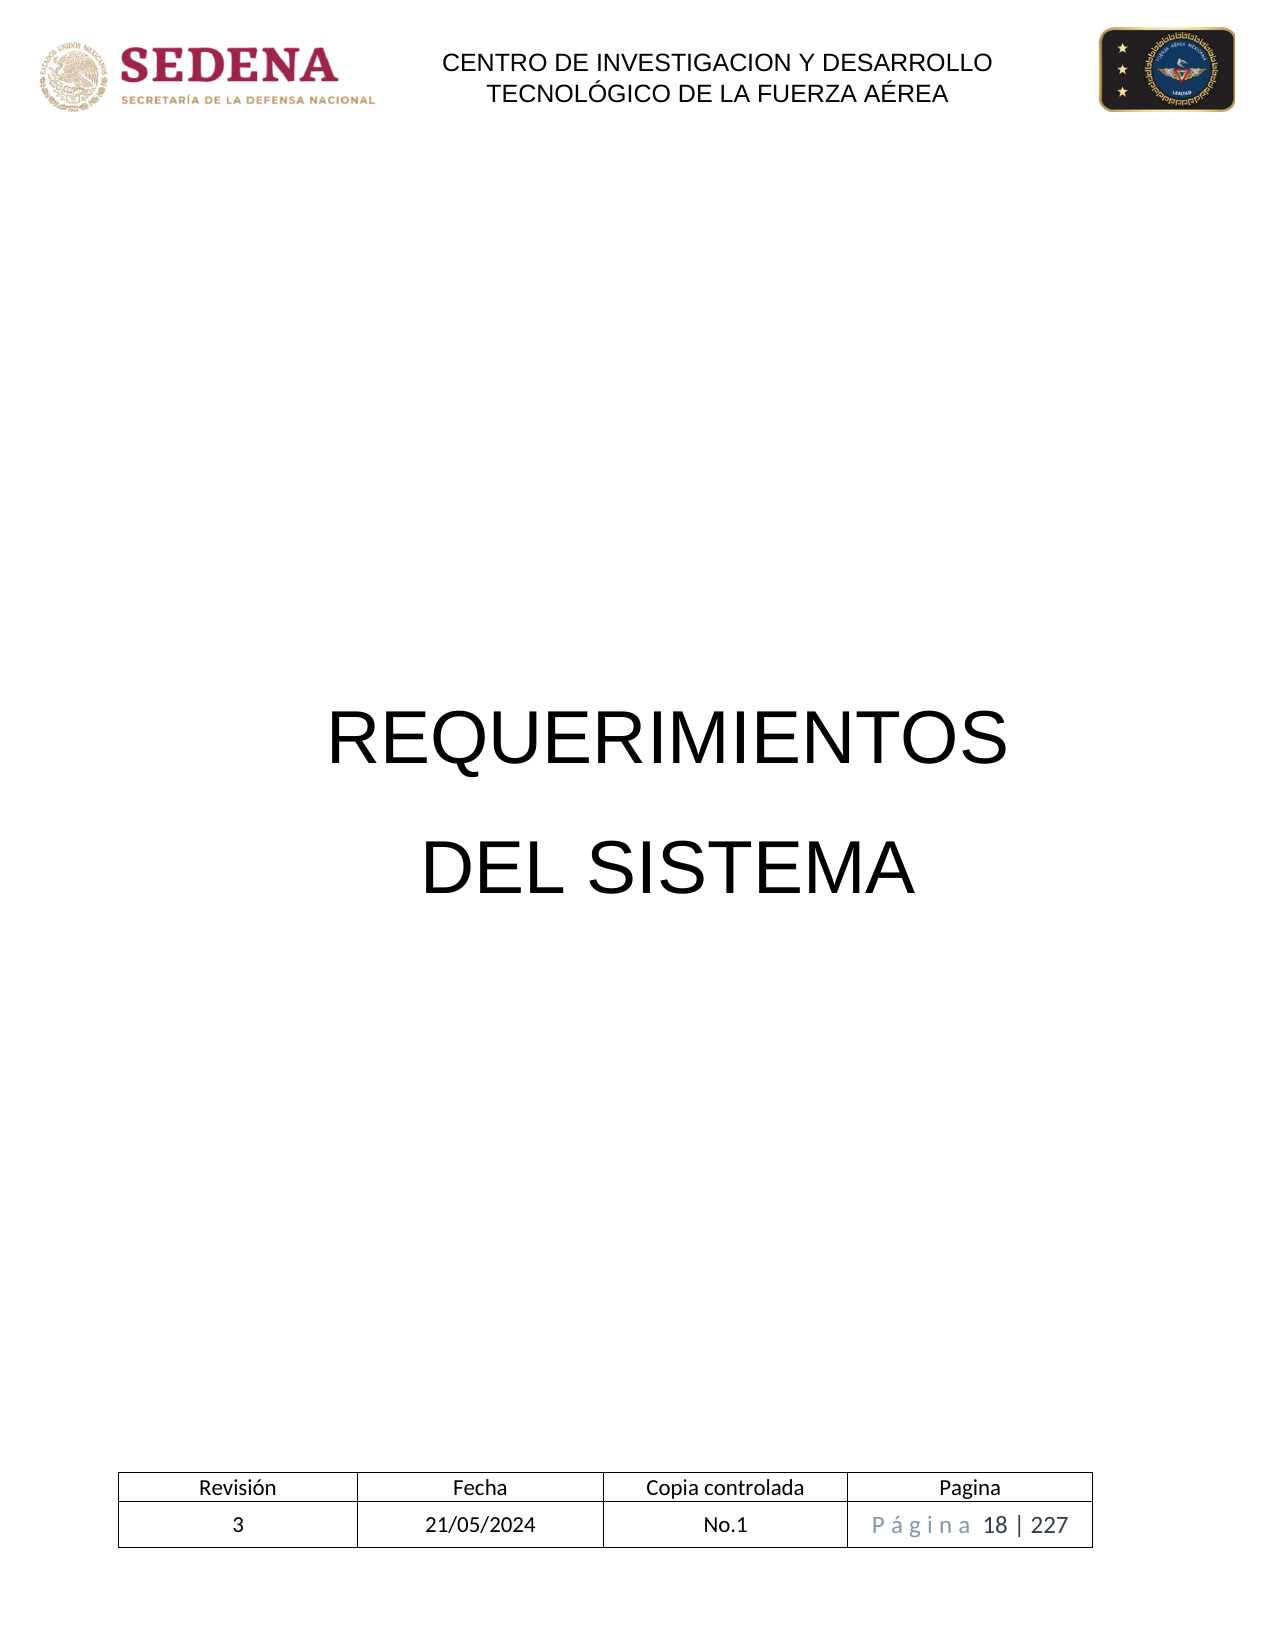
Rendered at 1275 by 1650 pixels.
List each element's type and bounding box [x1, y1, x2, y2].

picture [39, 27, 1236, 112]
